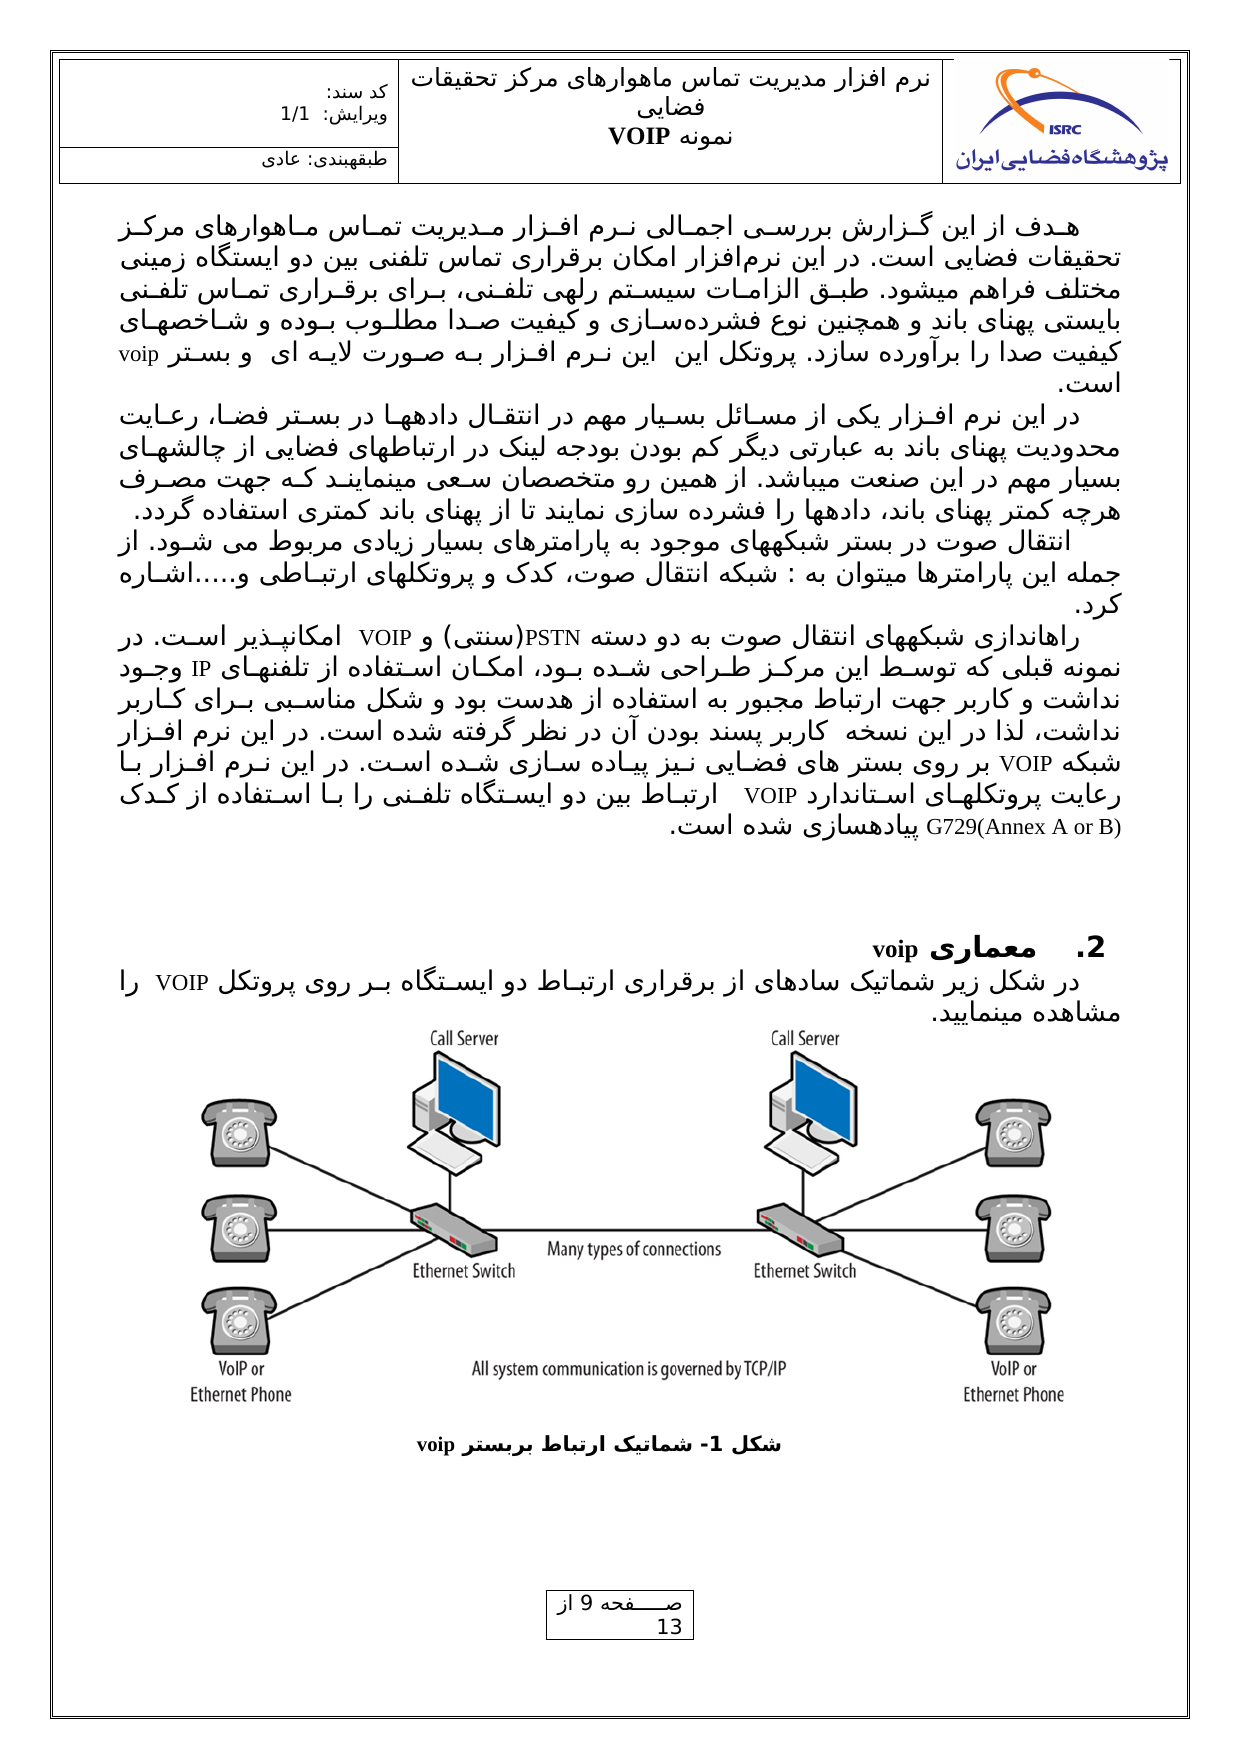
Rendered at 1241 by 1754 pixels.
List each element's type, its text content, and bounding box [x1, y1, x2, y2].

text انتقال صوت در بستر شبکههای موجود به پارامترهای بسیار زیادی مربوط می شود. از جمله این پارامترها میتوان به : شبکه انتقال صوت، کدک و پروتکلهای ارتباطی و.....اشاره کرد. [118, 526, 1122, 620]
picture [953, 59, 1170, 176]
text شکل 1- شماتیک ارتباط بربستر voip [118, 1432, 1122, 1456]
text هدف از این گزارش بررسی اجمالی نرم افزار مدیریت تماس ماهوارهای مرکز تحقیقات فضایی است. در این نرم‌افزار امکان برقراری تماس تلفنی بین دو ایستگاه زمینی مختلف فراهم میشود. طبق الزامات سیستم رلهی تلفنی، برای برقراری تماس تلفنی بایستی پهنای باند و همچنین نوع فشرده‌سازی و کیفیت صدا مطلوب بوده و شاخصهای کیفیت صدا را برآورده سازد. پروتکل این این نرم افزار به صورت لایه ای و بستر voip است. [118, 210, 1122, 399]
text در این نرم افزار یکی از مسائل بسیار مهم در انتقال دادهها در بستر فضا، رعایت محدودیت پهنای باند به عبارتی دیگر کم بودن بودجه لینک در ارتباطهای فضایی از چالشهای بسیار مهم در این صنعت میباشد. از همین رو متخصصان سعی مینمایند که جهت مصرف هرچه کمتر پهنای باند، دادهها را فشرده سازی نمایند تا از پهنای باند کمتری استفاده گردد. [118, 399, 1122, 526]
subtitle معماری voip [118, 931, 1075, 965]
text راهاندازی شبکههای انتقال صوت به دو دسته PSTN(سنتی) و VOIP امکانپذیر است. در نمونه قبلی که توسط این مرکز طراحی شده بود، امکان استفاده از تلفنهای IP وجود نداشت و کاربر جهت ارتباط مجبور به استفاده از هدست بود و شکل مناسبی برای کاربر نداشت، لذا در این نسخه کاربر پسند بودن آن در نظر گرفته شده است. در این نرم افزار شبکه VOIP بر روی بستر های فضایی نیز پیاده سازی شده است. در این نرم افزار با رعایت پروتکلهای استاندارد VOIP ارتباط بین دو ایستگاه تلفنی را با استفاده از کدک G729(Annex A or B) پیادهسازی شده است. [118, 620, 1122, 841]
picture [190, 1027, 1064, 1406]
text در شکل زیر شماتیک سادهای از برقراری ارتباط دو ایستگاه بر روی پروتکل VOIP را مشاهده مینمایید. [118, 965, 1122, 1028]
